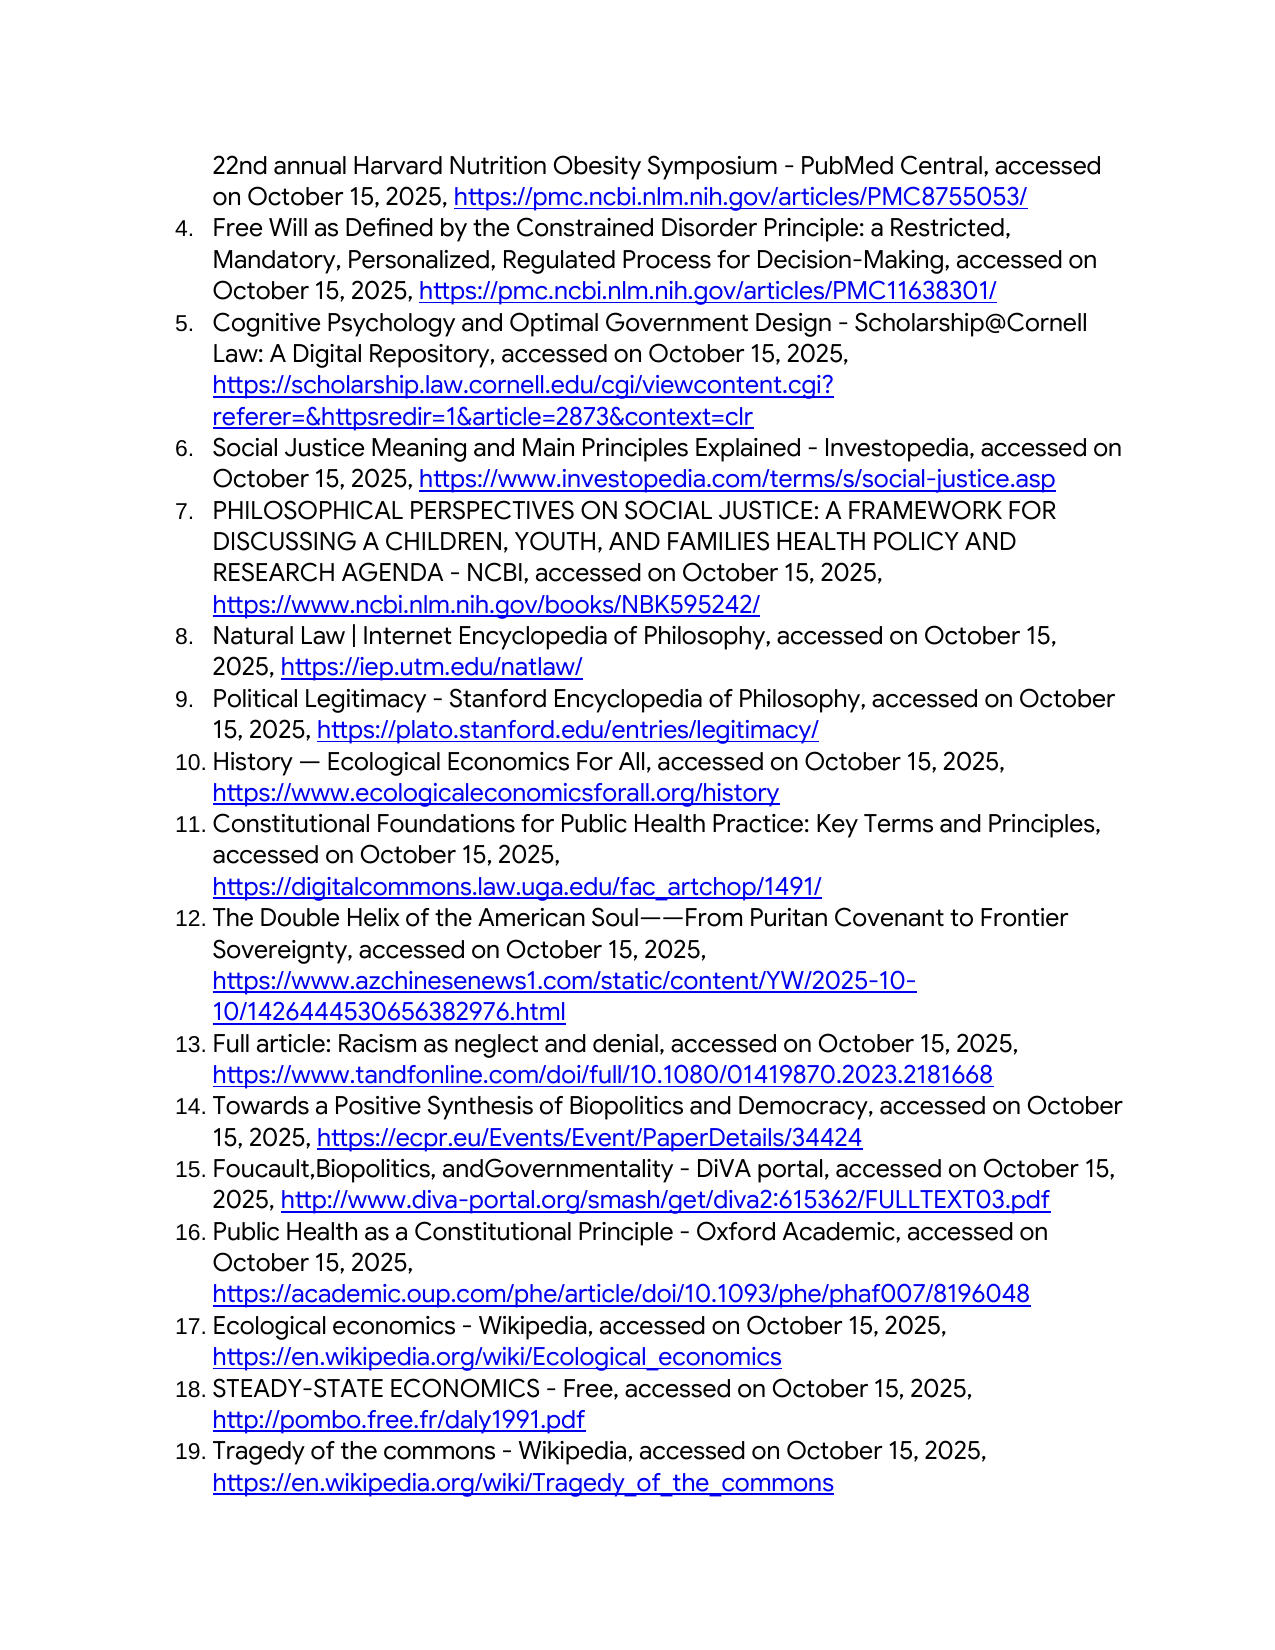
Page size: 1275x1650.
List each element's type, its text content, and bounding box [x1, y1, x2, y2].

list Cognitive Psychology and Optimal Government Design - Scholarship@Cornell Law: A Digital Repository, accessed on October 15, 2025, https://scholarship.law.cornell.edu/cgi/viewcontent.cgi?referer=&httpsredir=1&article=2873&context=clr [175, 307, 1125, 432]
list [175, 150, 1125, 213]
list PHILOSOPHICAL PERSPECTIVES ON SOCIAL JUSTICE: A FRAMEWORK FOR DISCUSSING A CHILDREN, YOUTH, AND FAMILIES HEALTH POLICY AND RESEARCH AGENDA - NCBI, accessed on October 15, 2025, https://www.ncbi.nlm.nih.gov/books/NBK595242/ [175, 495, 1125, 620]
list Political Legitimacy - Stanford Encyclopedia of Philosophy, accessed on October 15, 2025, https://plato.stanford.edu/entries/legitimacy/ [175, 683, 1125, 746]
list Free Will as Defined by the Constrained Disorder Principle: a Restricted, Mandatory, Personalized, Regulated Process for Decision-Making, accessed on October 15, 2025, https://pmc.ncbi.nlm.nih.gov/articles/PMC11638301/ [175, 213, 1125, 307]
list Social Justice Meaning and Main Principles Explained - Investopedia, accessed on October 15, 2025, https://www.investopedia.com/terms/s/social-justice.asp [175, 432, 1125, 495]
list Tragedy of the commons - Wikipedia, accessed on October 15, 2025, https://en.wikipedia.org/wiki/Tragedy_of_the_commons [175, 1436, 1125, 1498]
list Towards a Positive Synthesis of Biopolitics and Democracy, accessed on October 15, 2025, https://ecpr.eu/Events/Event/PaperDetails/34424 [175, 1091, 1125, 1153]
list Full article: Racism as neglect and denial, accessed on October 15, 2025, https://www.tandfonline.com/doi/full/10.1080/01419870.2023.2181668 [175, 1028, 1125, 1091]
list History — Ecological Economics For All, accessed on October 15, 2025, https://www.ecologicaleconomicsforall.org/history [175, 746, 1125, 808]
list Constitutional Foundations for Public Health Practice: Key Terms and Principles, accessed on October 15, 2025, https://digitalcommons.law.uga.edu/fac_artchop/1491/ [175, 808, 1125, 902]
list STEADY-STATE ECONOMICS - Free, accessed on October 15, 2025, http://pombo.free.fr/daly1991.pdf [175, 1373, 1125, 1436]
list Public Health as a Constitutional Principle - Oxford Academic, accessed on October 15, 2025, https://academic.oup.com/phe/article/doi/10.1093/phe/phaf007/8196048 [175, 1216, 1125, 1310]
list The Double Helix of the American Soul——From Puritan Covenant to Frontier Sovereignty, accessed on October 15, 2025, https://www.azchinesenews1.com/static/content/YW/2025-10-10/1426444530656382976.html [175, 902, 1125, 1028]
list Foucault,Biopolitics, andGovernmentality - DiVA portal, accessed on October 15, 2025, http://www.diva-portal.org/smash/get/diva2:615362/FULLTEXT03.pdf [175, 1153, 1125, 1216]
list Natural Law | Internet Encyclopedia of Philosophy, accessed on October 15, 2025, https://iep.utm.edu/natlaw/ [175, 620, 1125, 683]
list Ecological economics - Wikipedia, accessed on October 15, 2025, https://en.wikipedia.org/wiki/Ecological_economics [175, 1310, 1125, 1373]
